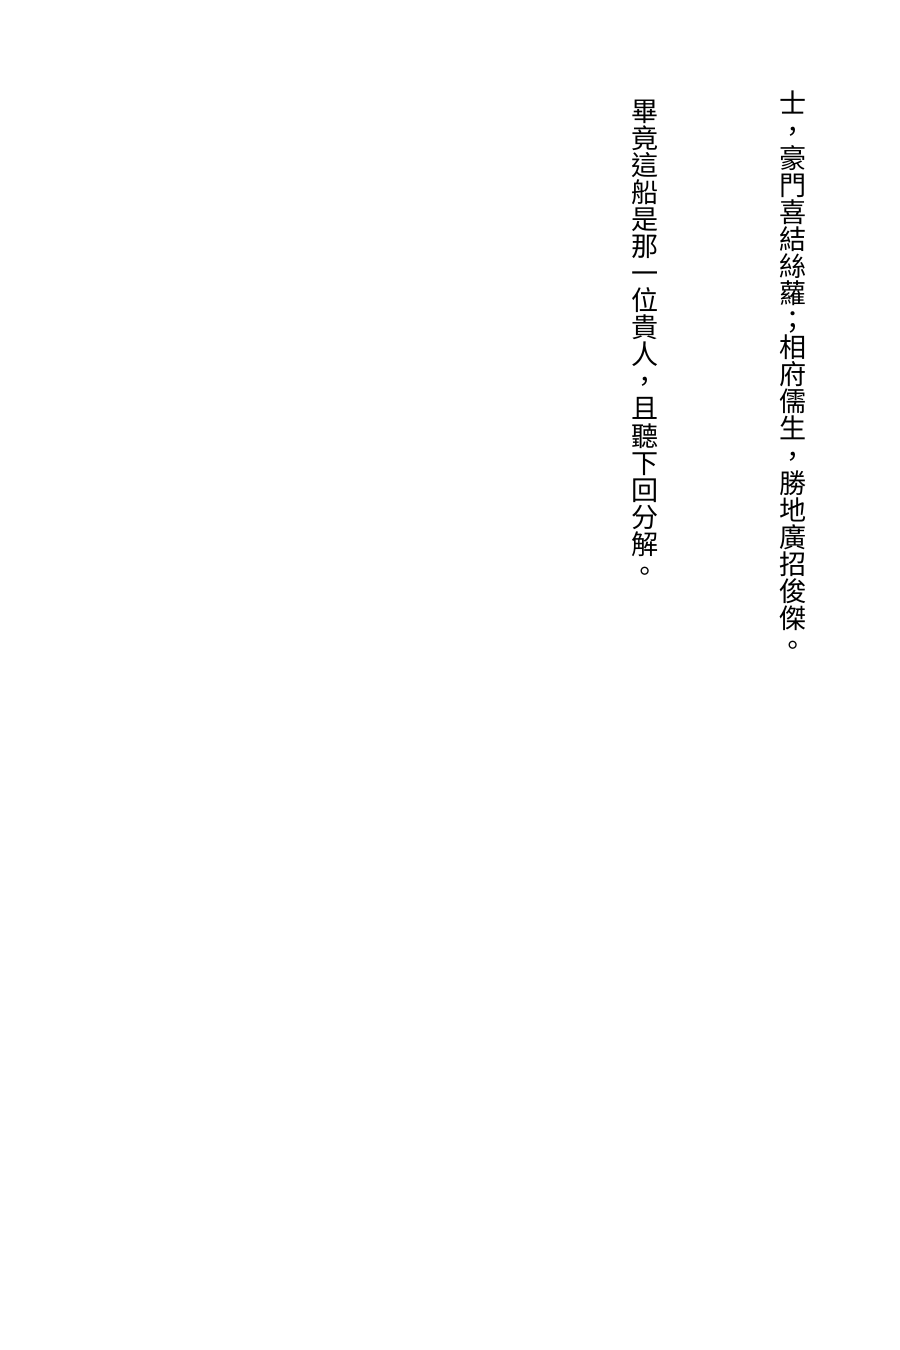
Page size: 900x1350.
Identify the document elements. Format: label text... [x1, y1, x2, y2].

text 畢竟這船是那一位貴人，且聽下回分解。 [583, 90, 704, 1260]
